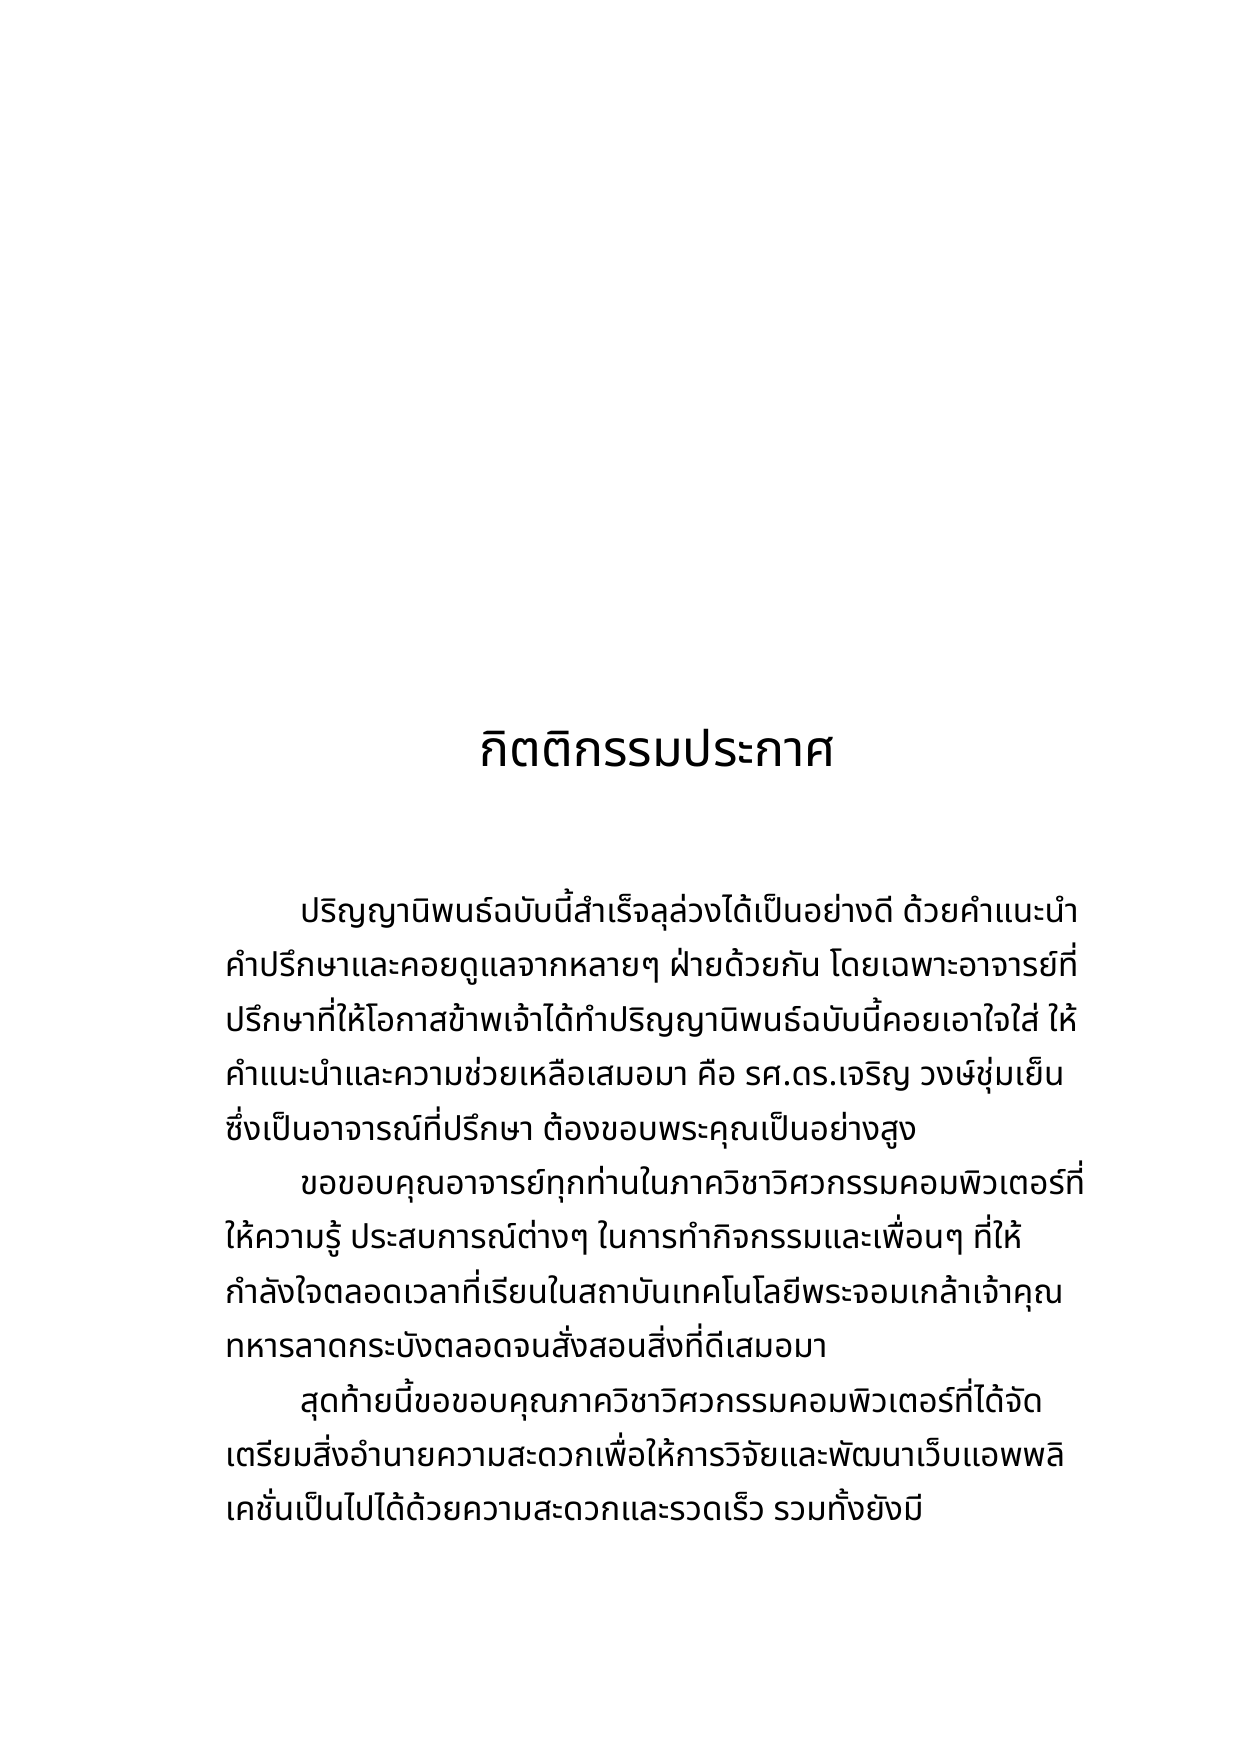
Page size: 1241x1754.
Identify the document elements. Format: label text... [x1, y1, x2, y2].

text กิตติกรรมประกาศ [225, 713, 1090, 789]
text สุดท้ายนี้ขอขอบคุณภาควิชาวิศวกรรมคอมพิวเตอร์ที่ได้จัดเตรียมสิ่งอำนายความสะดวกเพื่อให้การวิจัยและพัฒนาเว็บแอพพลิเคชั่นเป็นไปได้ด้วยความสะดวกและรวดเร็ว รวมทั้งยังมี [225, 1377, 1090, 1536]
text ปริญญานิพนธ์ฉบับนี้สำเร็จลุล่วงได้เป็นอย่างดี ด้วยคำแนะนำ คำปรึกษาและคอยดูแลจากหลายๆ ฝ่ายด้วยกัน โดยเฉพาะอาจารย์ที่ปรึกษาที่ให้โอกาสข้าพเจ้าได้ทำปริญญานิพนธ์ฉบับนี้คอยเอาใจใส่ ให้คำแนะนำและความช่วยเหลือเสมอมา คือ รศ.ดร.เจริญ วงษ์ชุ่มเย็น ซึ่งเป็นอาจารณ์ที่ปรึกษา ต้องขอบพระคุณเป็นอย่างสูง [225, 887, 1090, 1155]
text ขอขอบคุณอาจารย์ทุกท่านในภาควิชาวิศวกรรมคอมพิวเตอร์ที่ให้ความรู้ ประสบการณ์ต่างๆ ในการทำกิจกรรมและเพื่อนๆ ที่ให้กำลังใจตลอดเวลาที่เรียนในสถาบันเทคโนโลยีพระจอมเกล้าเจ้าคุณทหารลาดกระบังตลอดจนสั่งสอนสิ่งที่ดีเสมอมา [225, 1159, 1090, 1373]
